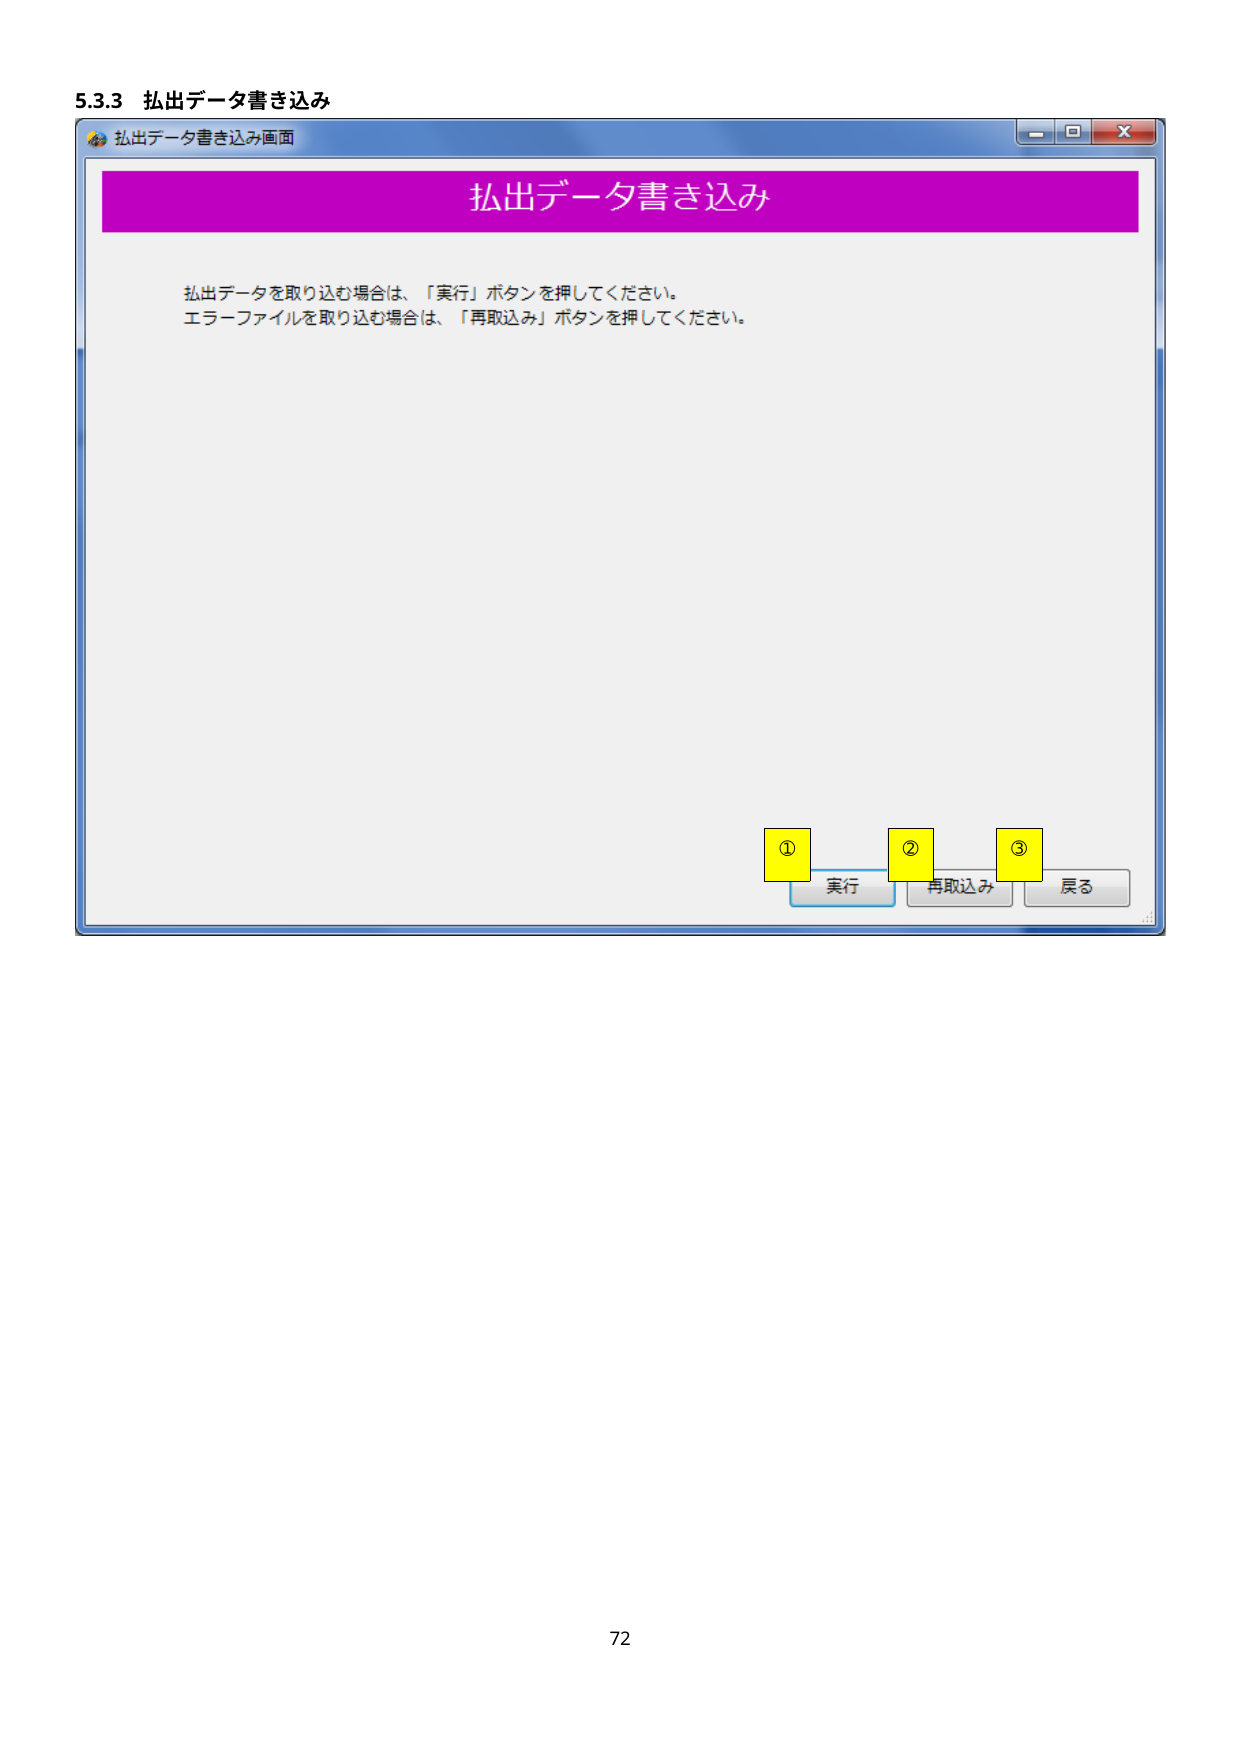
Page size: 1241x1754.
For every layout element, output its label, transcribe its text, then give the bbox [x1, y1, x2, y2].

subtitle 5.3.3 払出データ書き込み [75, 81, 1165, 118]
picture [75, 118, 1166, 936]
